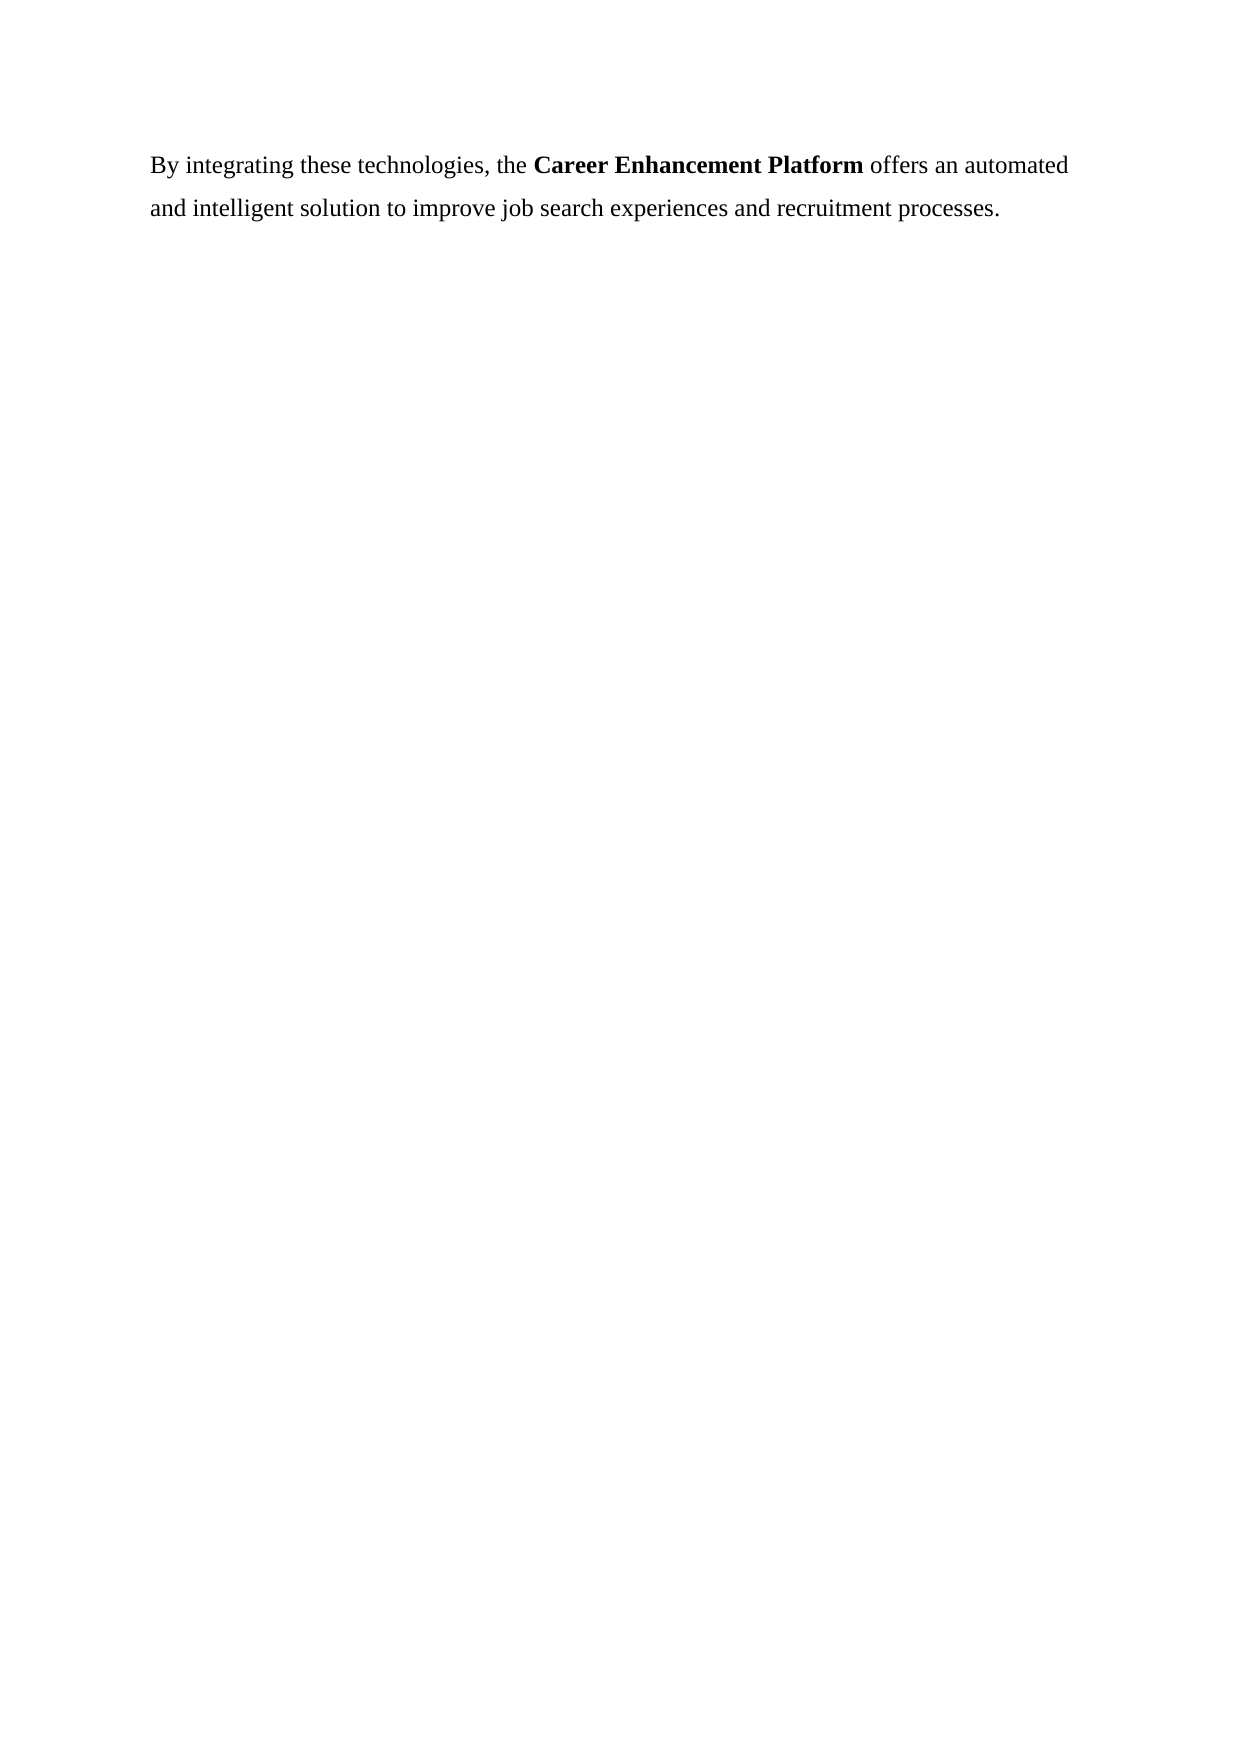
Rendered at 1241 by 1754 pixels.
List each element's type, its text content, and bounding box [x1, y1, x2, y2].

text By integrating these technologies, the Career Enhancement Platform offers an automated and intelligent solution to improve job search experiences and recruitment processes. [150, 150, 1090, 222]
